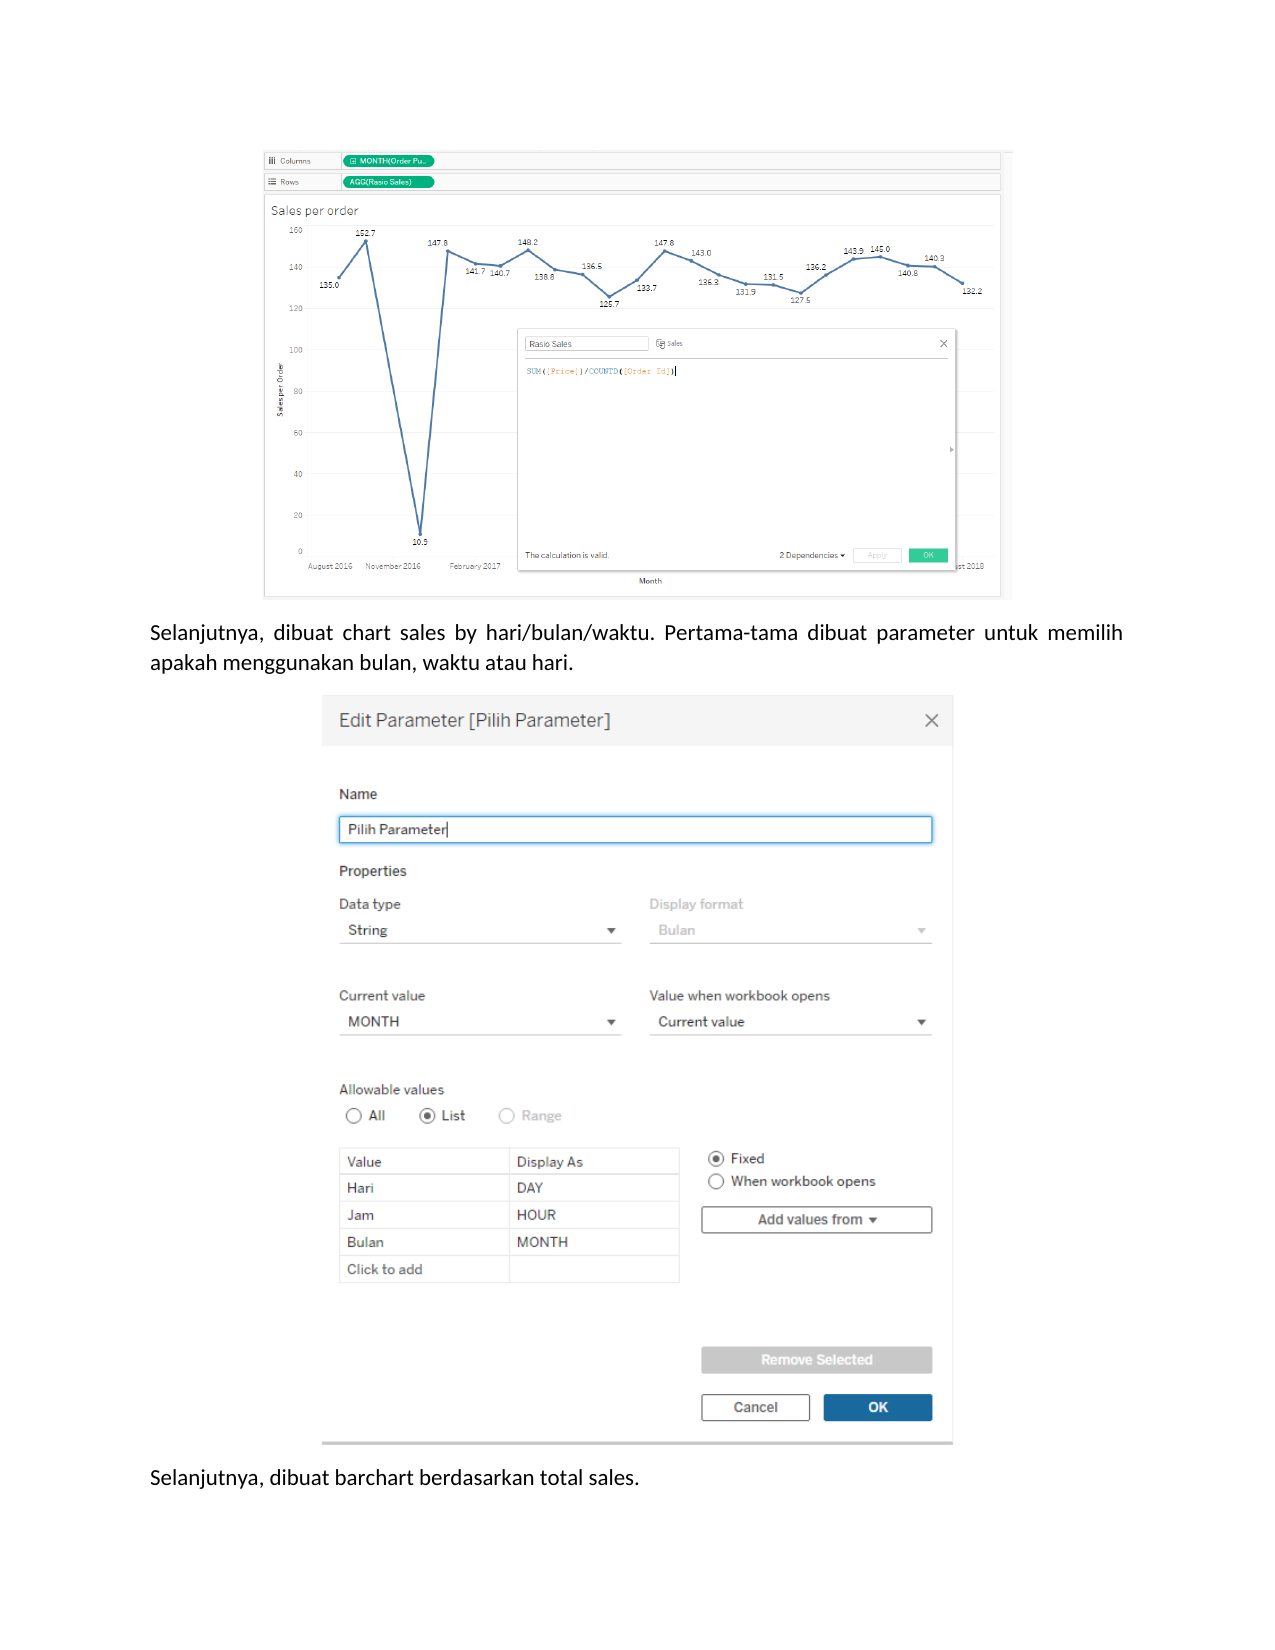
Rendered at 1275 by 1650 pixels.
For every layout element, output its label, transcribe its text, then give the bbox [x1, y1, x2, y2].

picture [262, 150, 1013, 600]
text Selanjutnya, dibuat barchart berdasarkan total sales. [150, 1463, 1125, 1492]
text Selanjutnya, dibuat chart sales by hari/bulan/waktu. Pertama-tama dibuat parameter untuk memilih apakah menggunakan bulan, waktu atau hari. [150, 618, 1125, 676]
picture [321, 695, 954, 1445]
